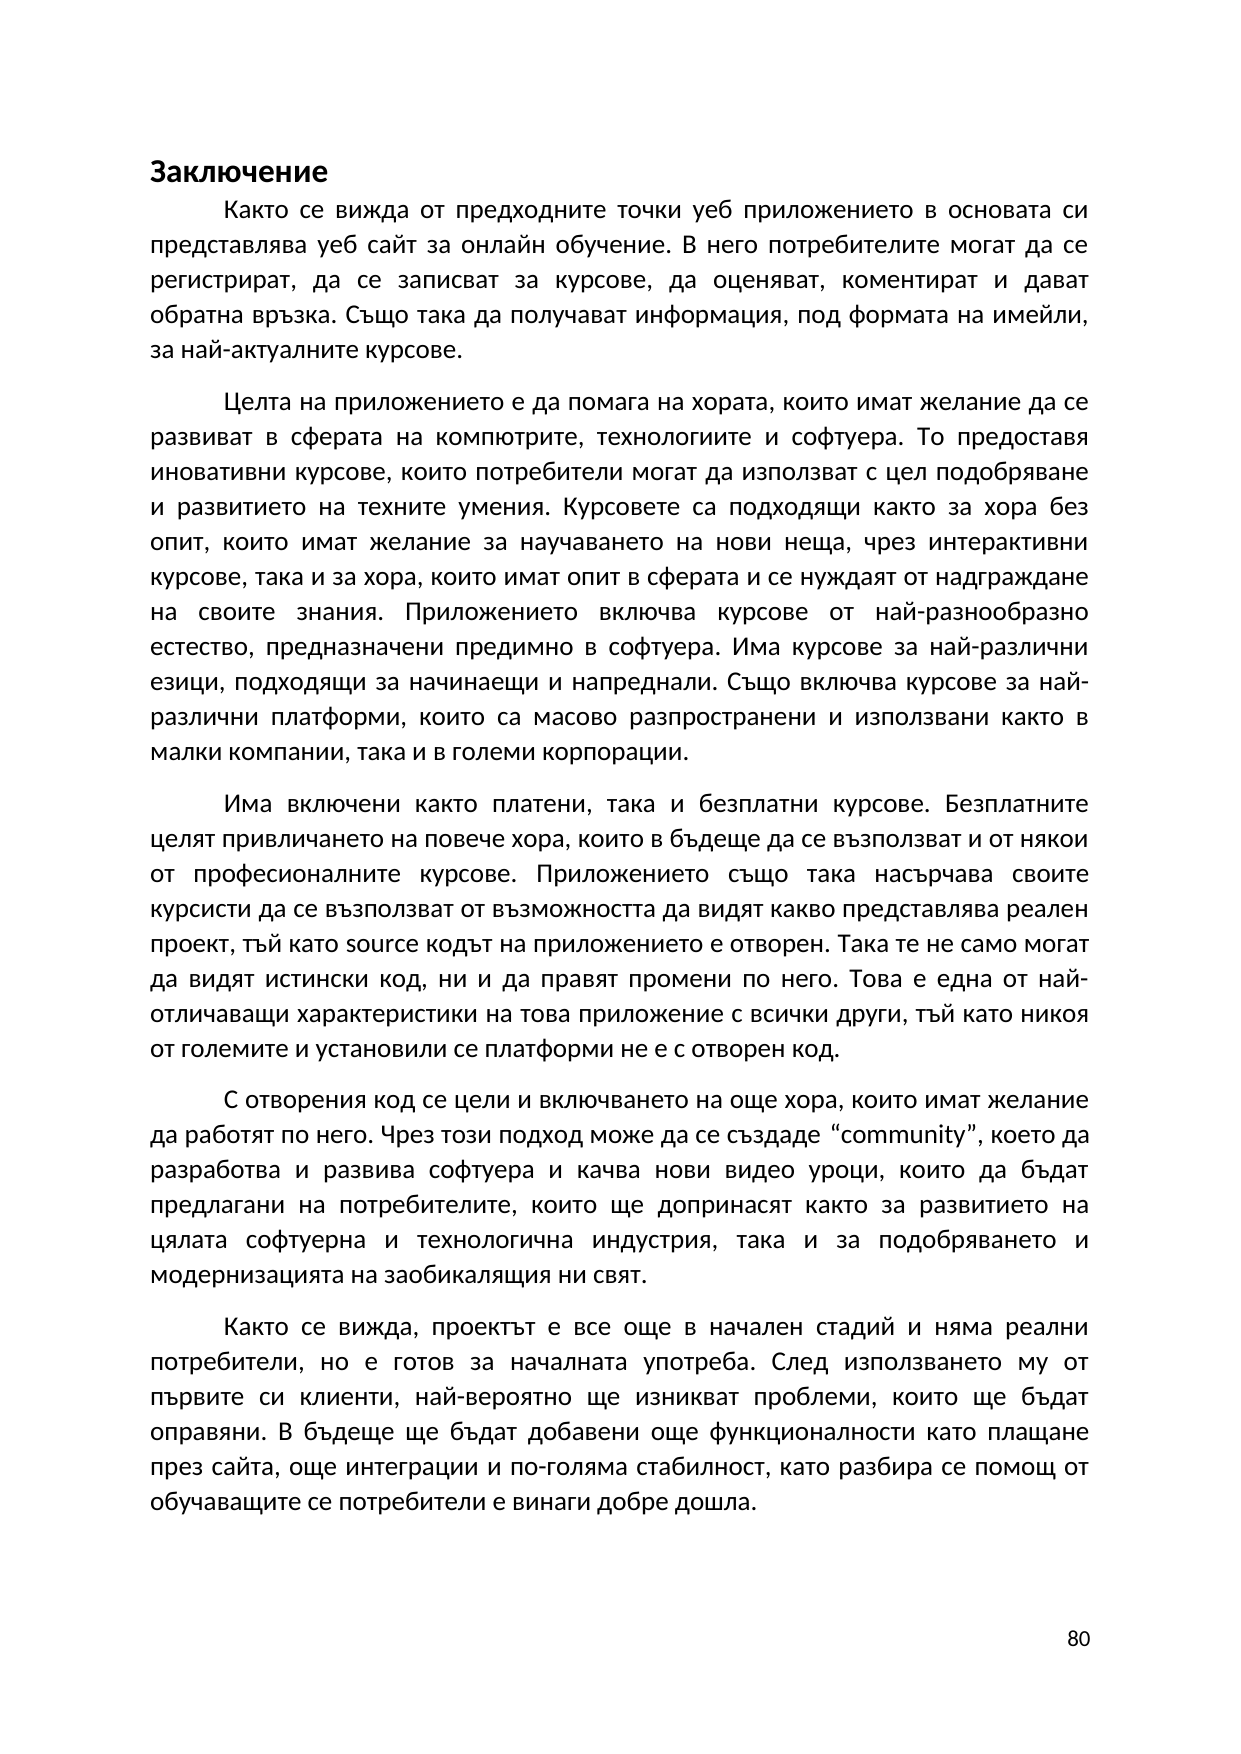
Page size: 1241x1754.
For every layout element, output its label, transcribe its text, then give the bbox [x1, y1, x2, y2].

text Целта на приложението е да помага на хората, които имат желание да се развиват в сферата на компютрите, технологиите и софтуера. То предоставя иновативни курсове, които потребители могат да използват с цел подобряване и развитието на техните умения. Курсовете са подходящи както за хора без опит, които имат желание за научаването на нови неща, чрез интерактивни курсове, така и за хора, които имат опит в сферата и се нуждаят от надграждане на своите знания. Приложението включва курсове от най-разнообразно естество, предназначени предимно в софтуера. Има курсове за най-различни езици, подходящи за начинаещи и напреднали. Също включва курсове за най-различни платформи, които са масово разпространени и използвани както в малки компании, така и в големи корпорации. [150, 384, 1090, 767]
text Както се вижда от предходните точки уеб приложението в основата си представлява уеб сайт за онлайн обучение. В него потребителите могат да се регистрират, да се записват за курсове, да оценяват, коментират и дават обратна връзка. Също така да получават информация, под формата на имейли, за най-актуалните курсове. [150, 193, 1090, 366]
text Има включени както платени, така и безплатни курсове. Безплатните целят привличането на повече хора, които в бъдеще да се възползват и от някои от професионалните курсове. Приложението също така насърчава своите курсисти да се възползват от възможността да видят какво представлява реален проект, тъй като source кодът на приложението е отворен. Така те не само могат да видят истински код, ни и да правят промени по него. Това е една от най-отличаващи характеристики на това приложение с всички други, тъй като никоя от големите и установили се платформи не е с отворен код. [150, 786, 1090, 1064]
subtitle Заключение [150, 150, 1090, 191]
text Както се вижда, проектът е все още в начален стадий и няма реални потребители, но е готов за началната употреба. След използването му от първите си клиенти, най-вероятно ще изникват проблеми, които ще бъдат оправяни. В бъдеще ще бъдат добавени още функционалности като плащане през сайта, още интеграции и по-голяма стабилност, като разбира се помощ от обучаващите се потребители е винаги добре дошла. [150, 1309, 1090, 1517]
text С отворения код се цели и включването на още хора, които имат желание да работят по него. Чрез този подход може да се създаде “community”, което да разработва и развива софтуера и качва нови видео уроци, които да бъдат предлагани на потребителите, които ще допринасят както за развитието на цялата софтуерна и технологична индустрия, така и за подобряването и модернизацията на заобикалящия ни свят. [150, 1083, 1090, 1291]
